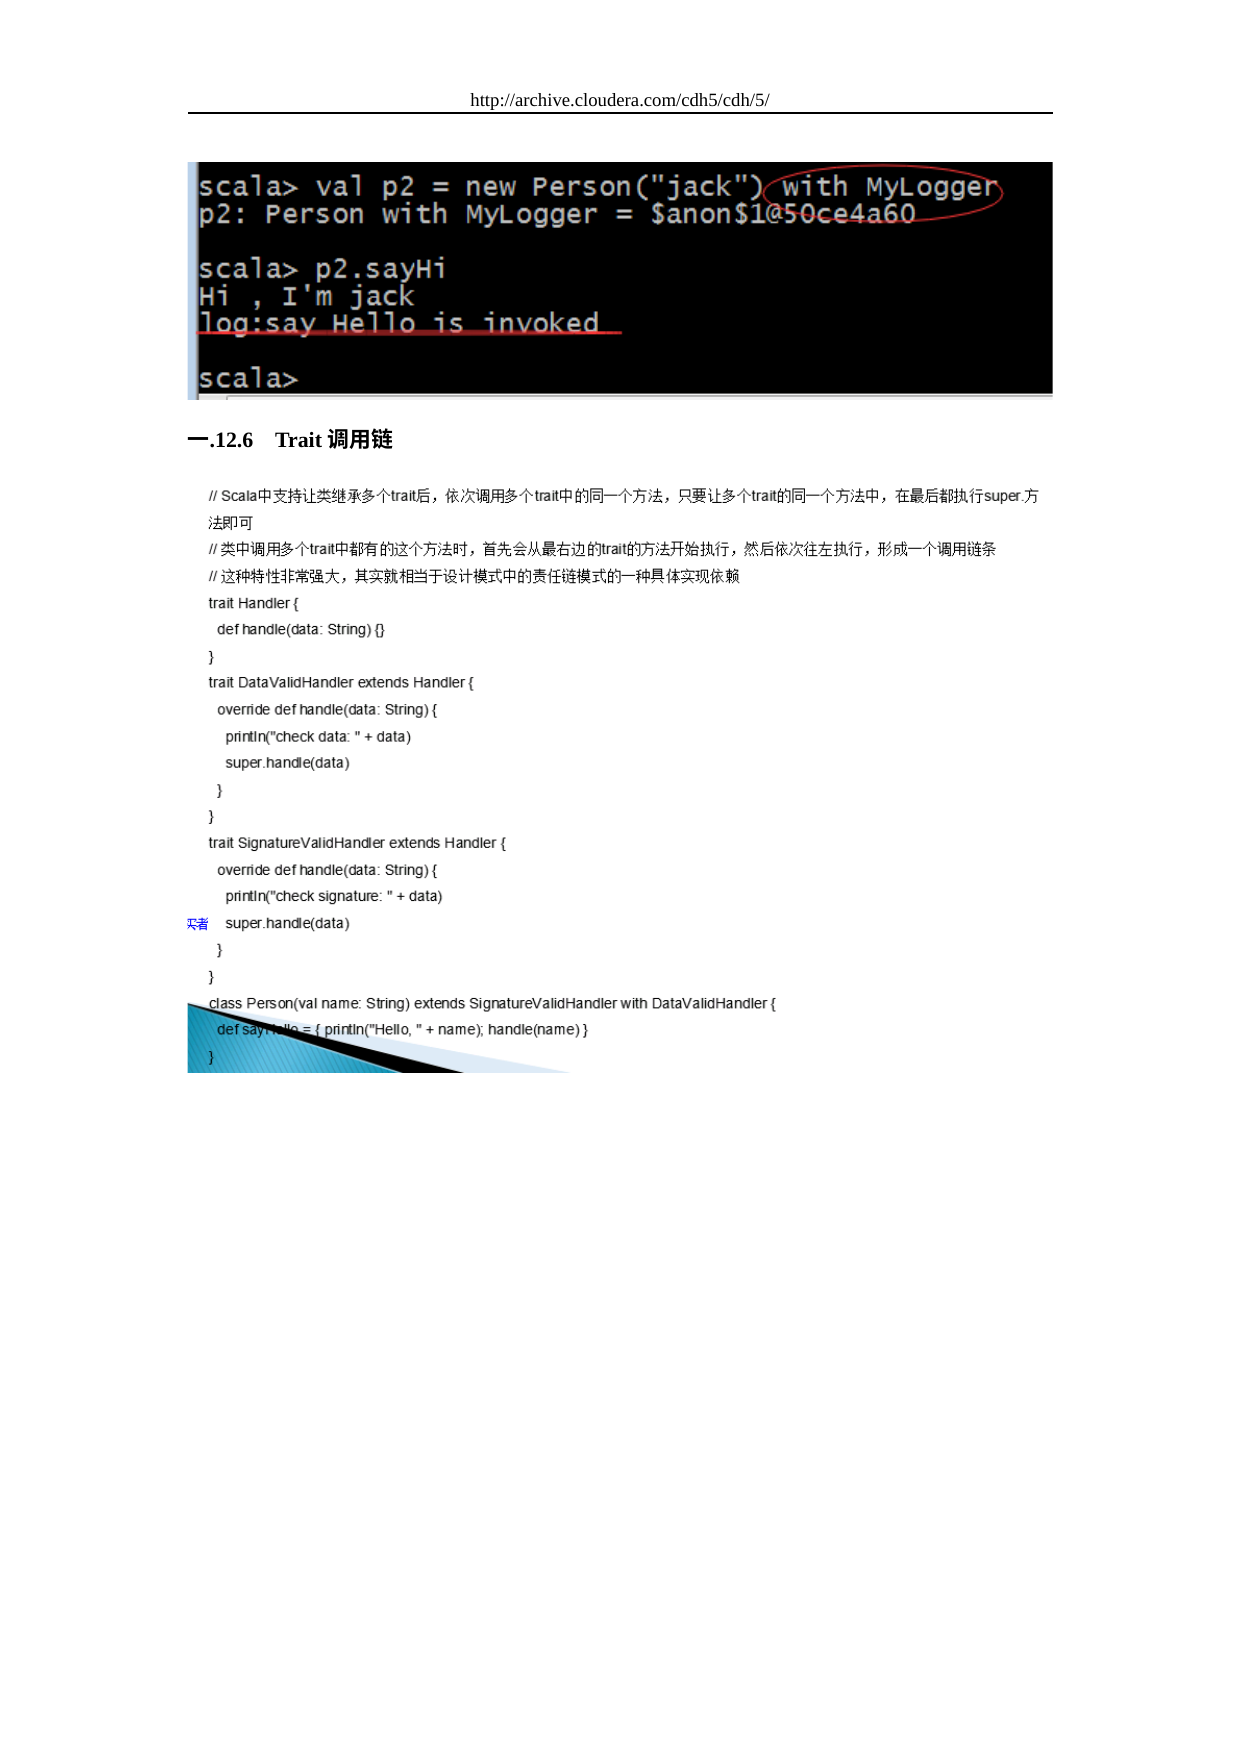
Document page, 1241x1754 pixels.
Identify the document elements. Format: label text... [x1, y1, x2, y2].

picture [187, 478, 1053, 1073]
subtitle Trait 调用链 [187, 422, 1053, 454]
picture [187, 162, 1053, 400]
